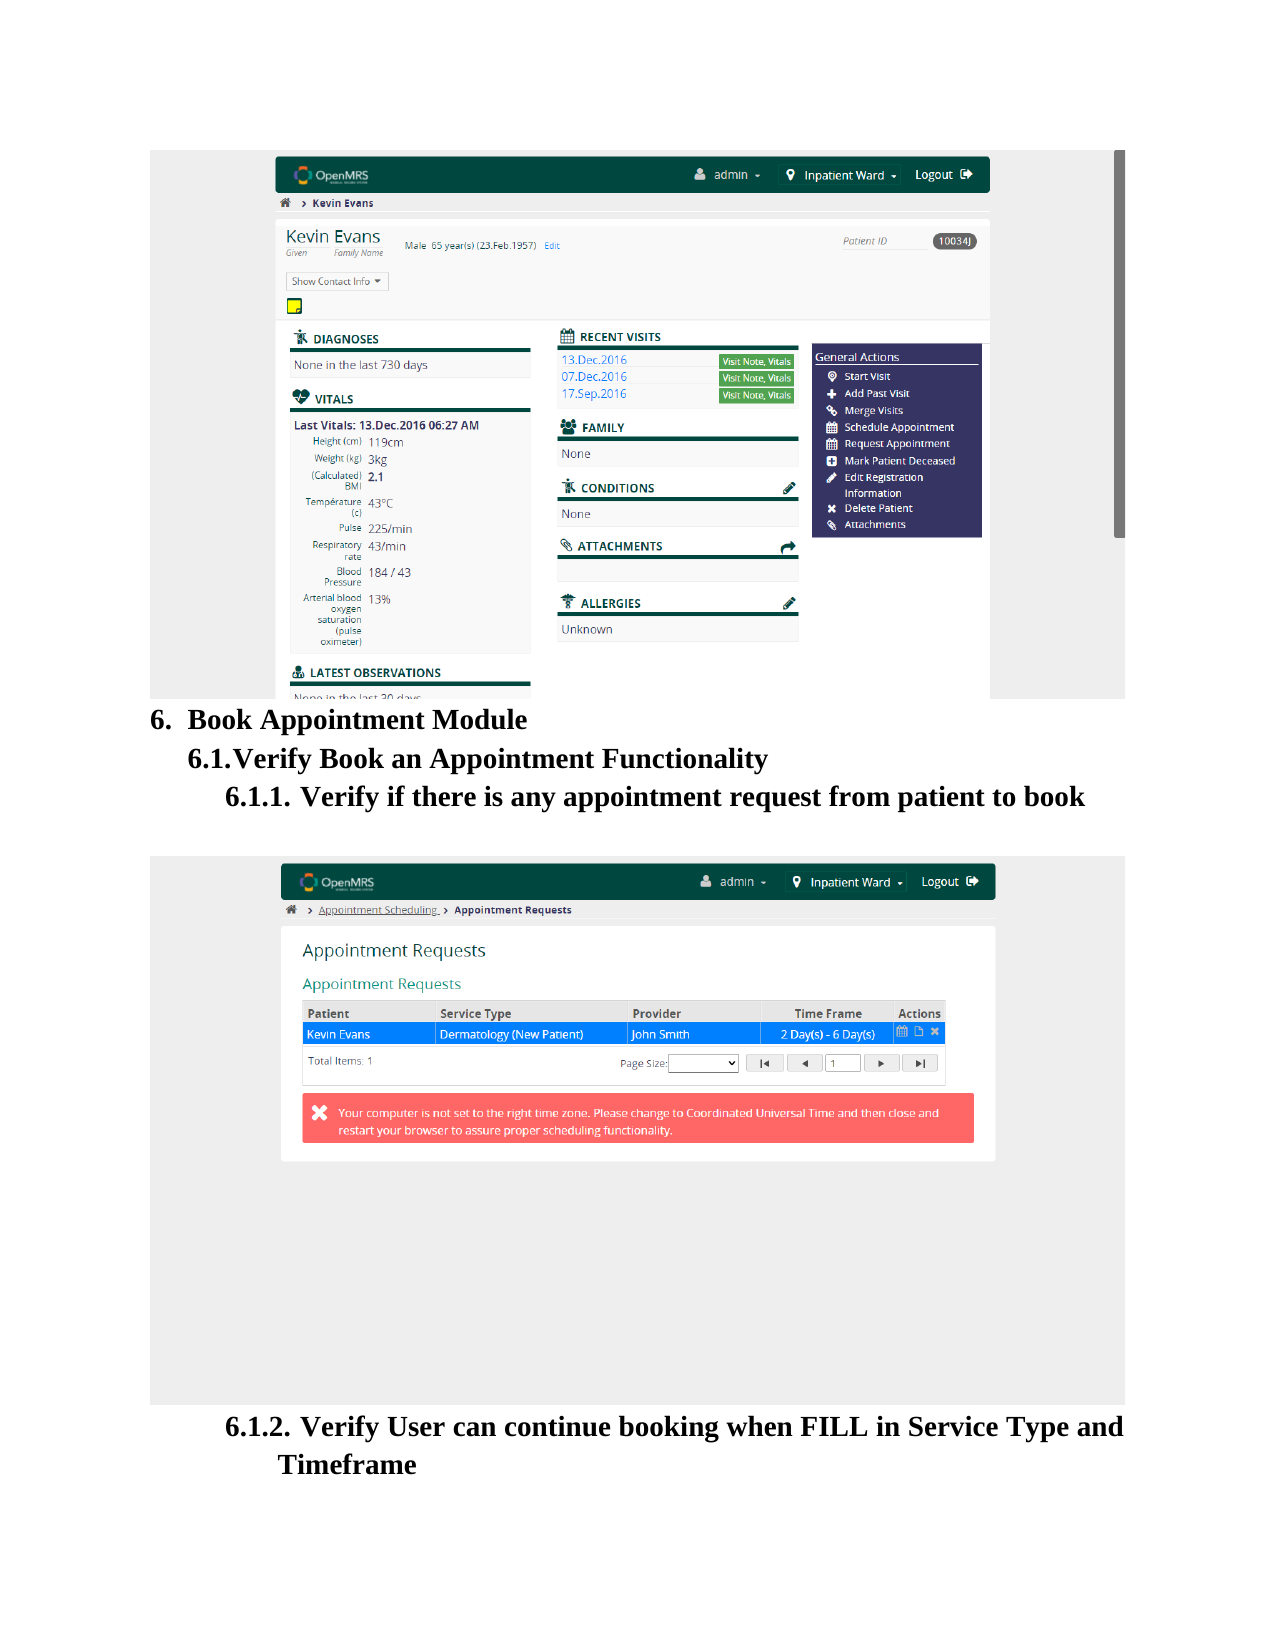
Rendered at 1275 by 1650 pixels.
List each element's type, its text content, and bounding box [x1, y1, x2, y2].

list Verify User can continue booking when FILL in Service Type and Timeframe [225, 1409, 1125, 1481]
list Verify Book an Appointment Functionality [187, 741, 1125, 774]
picture [150, 150, 1125, 699]
picture [150, 856, 1125, 1405]
list Verify if there is any appointment request from patient to book [225, 779, 1125, 813]
list Book Appointment Module [150, 702, 1125, 736]
